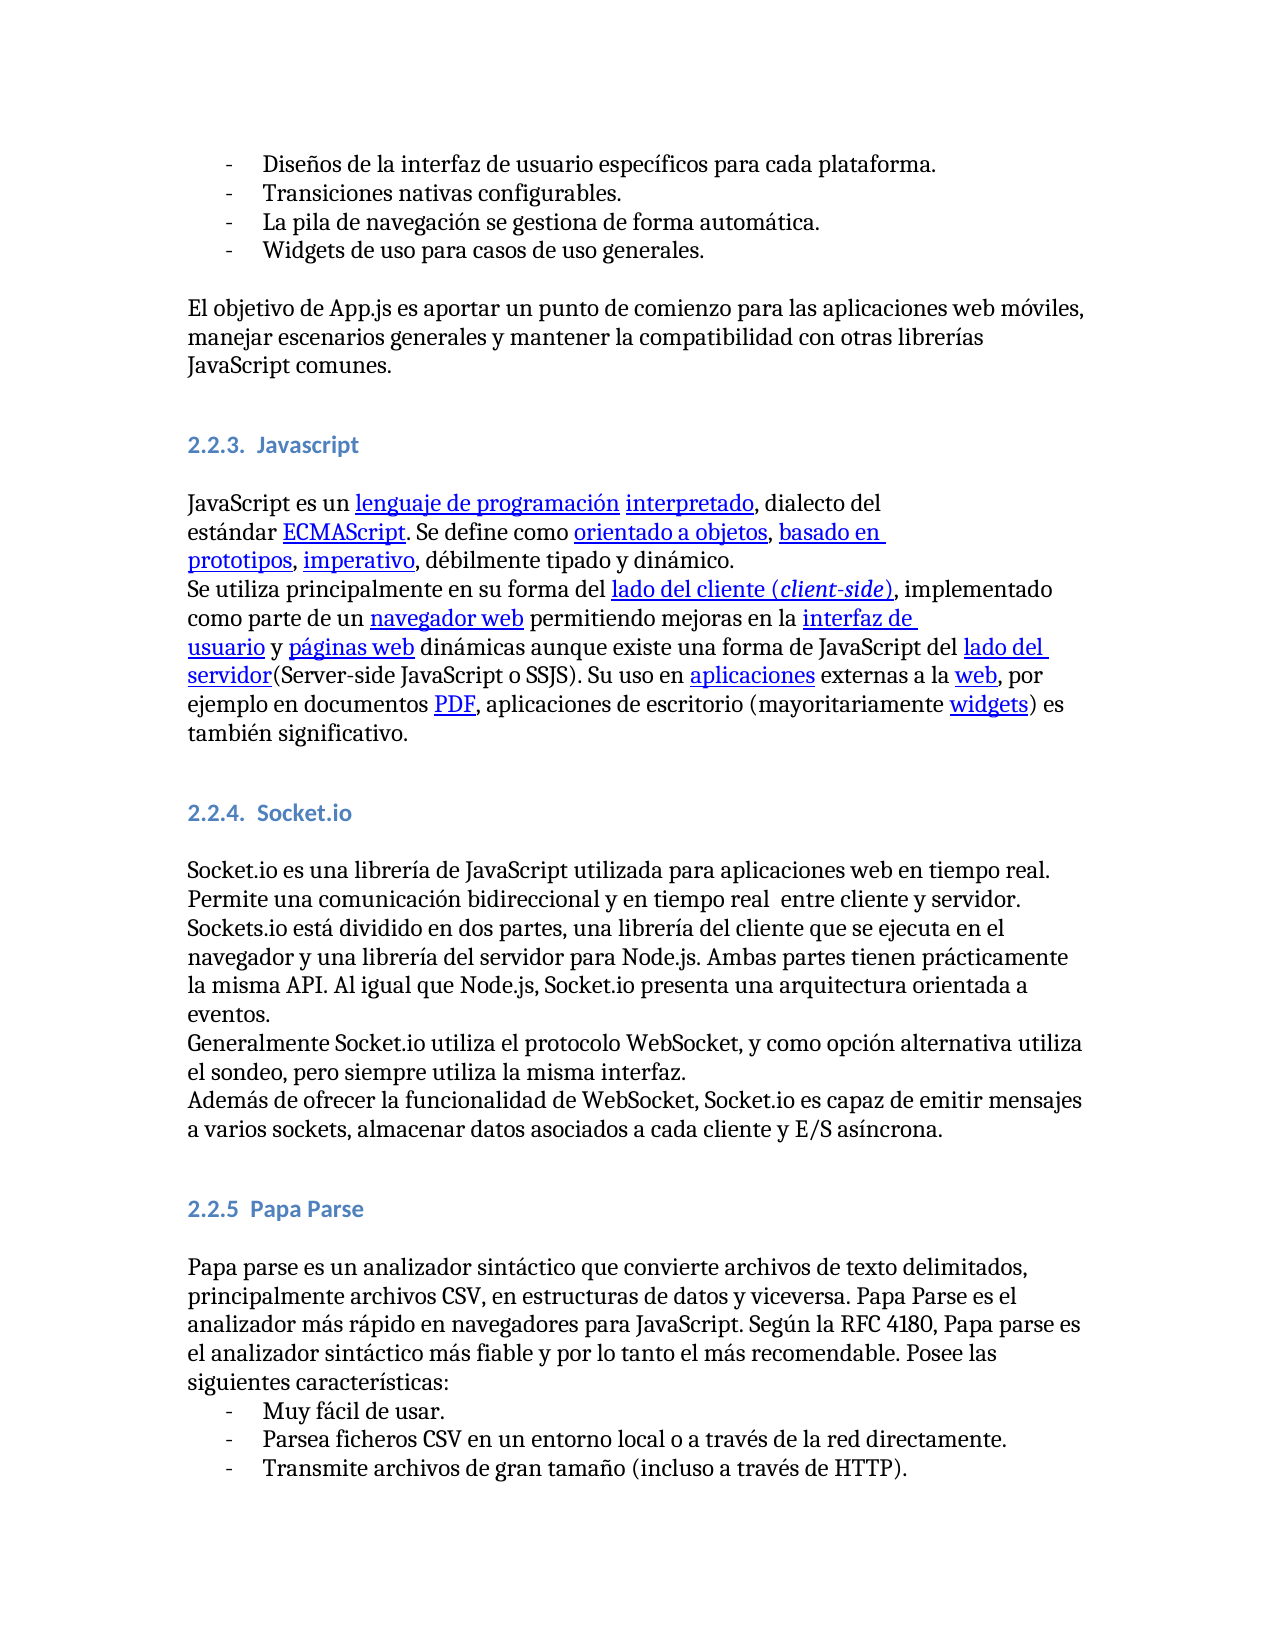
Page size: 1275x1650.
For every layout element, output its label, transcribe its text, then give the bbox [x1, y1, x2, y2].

text Generalmente Socket.io utiliza el protocolo WebSocket, y como opción alternativa utiliza el sondeo, pero siempre utiliza la misma interfaz. [187, 1029, 1087, 1086]
subtitle 2.2.3. Javascript [187, 429, 1087, 460]
text Además de ofrecer la funcionalidad de WebSocket, Socket.io es capaz de emitir mensajes a varios sockets, almacenar datos asociados a cada cliente y E/S asíncrona. [187, 1086, 1087, 1144]
text El objetivo de App.js es aportar un punto de comienzo para las aplicaciones web móviles, manejar escenarios generales y mantener la compatibilidad con otras librerías JavaScript comunes. [187, 294, 1087, 380]
list Widgets de uso para casos de uso generales. [225, 236, 1087, 265]
text Papa parse es un analizador sintáctico que convierte archivos de texto delimitados, principalmente archivos CSV, en estructuras de datos y viceversa. Papa Parse es el analizador más rápido en navegadores para JavaScript. Según la RFC 4180, Papa parse es el analizador sintáctico más fiable y por lo tanto el más recomendable. Posee las siguientes características: [187, 1253, 1087, 1397]
list La pila de navegación se gestiona de forma automática. [225, 207, 1087, 236]
subtitle 2.2.5 Papa Parse [187, 1193, 1087, 1224]
text Se utiliza principalmente en su forma del lado del cliente (client-side), implementado como parte de un navegador web permitiendo mejoras en la interfaz de usuario y páginas web dinámicas​ aunque existe una forma de JavaScript del lado del servidor(Server-side JavaScript o SSJS). Su uso en aplicaciones externas a la web, por ejemplo en documentos PDF, aplicaciones de escritorio (mayoritariamente widgets) es también significativo. [187, 575, 1087, 748]
text Socket.io es una librería de JavaScript utilizada para aplicaciones web en tiempo real. Permite una comunicación bidireccional y en tiempo real entre cliente y servidor. Sockets.io está dividido en dos partes, una librería del cliente que se ejecuta en el navegador y una librería del servidor para Node.js. Ambas partes tienen prácticamente la misma API. Al igual que Node.js, Socket.io presenta una arquitectura orientada a eventos. [187, 856, 1087, 1029]
list Parsea ficheros CSV en un entorno local o a través de la red directamente. [225, 1425, 1087, 1454]
list Muy fácil de usar. [225, 1397, 1087, 1425]
list Transiciones nativas configurables. [225, 179, 1087, 207]
list Transmite archivos de gran tamaño (incluso a través de HTTP). [225, 1454, 1087, 1483]
list Diseños de la interfaz de usuario específicos para cada plataforma. [225, 150, 1087, 179]
text JavaScript es un lenguaje de programación interpretado, dialecto del estándar ECMAScript. Se define como orientado a objetos, basado en prototipos, imperativo, débilmente tipado y dinámico. [187, 489, 1087, 575]
subtitle 2.2.4. Socket.io [187, 797, 1087, 828]
